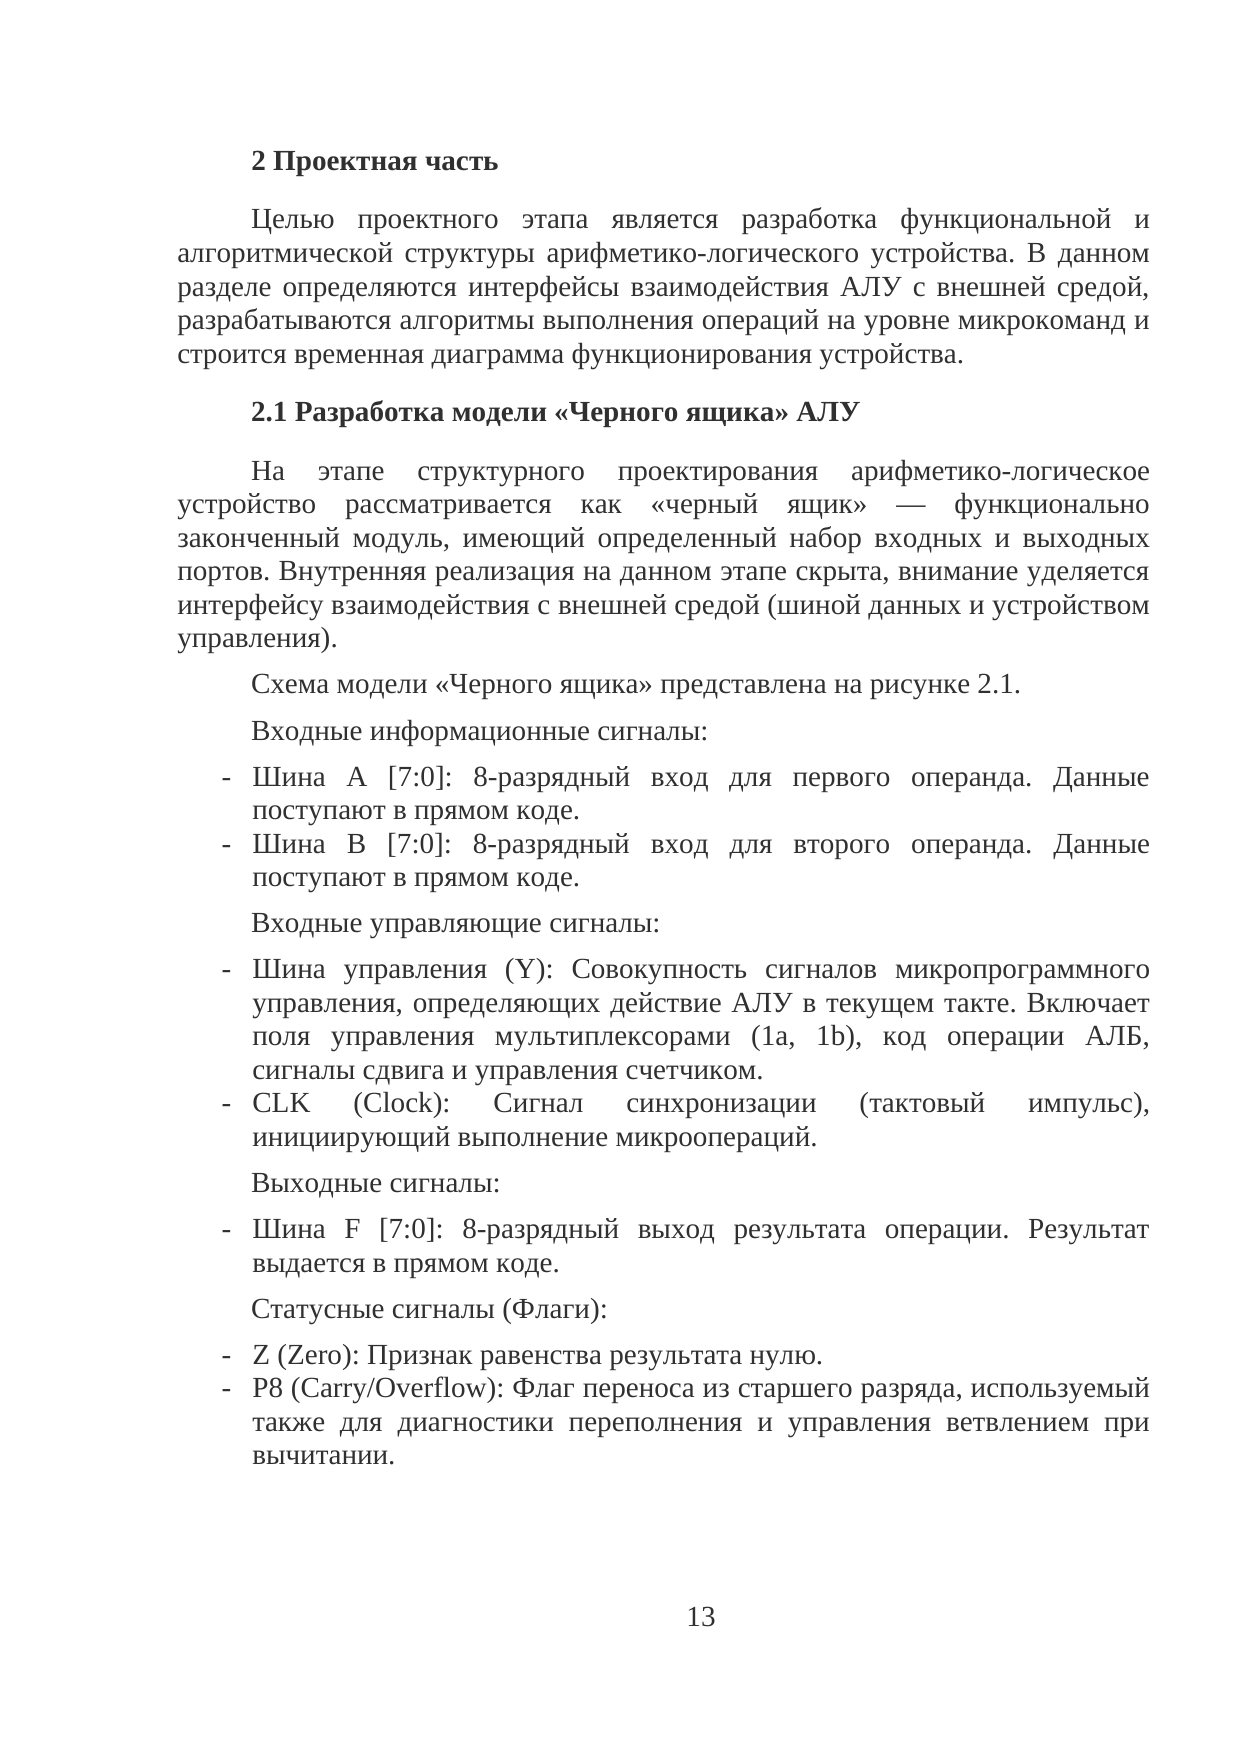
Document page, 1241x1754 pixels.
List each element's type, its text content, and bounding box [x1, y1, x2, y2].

text На этапе структурного проектирования арифметико-логическое устройство рассматривается как «черный ящик» — функционально законченный модуль, имеющий определенный набор входных и выходных портов. Внутренняя реализация на данном этапе скрыта, внимание уделяется интерфейсу взаимодействия с внешней средой (шиной данных и устройством управления). [177, 453, 1151, 654]
list Z (Zero): Признак равенства результата нулю. [221, 1337, 1151, 1370]
text Статусные сигналы (Флаги): [177, 1291, 1151, 1324]
list P8 (Carry/Overflow): Флаг переноса из старшего разряда, используемый также для диагностики переполнения и управления ветвлением при вычитании. [221, 1370, 1151, 1471]
subtitle 2 Проектная часть [177, 143, 1151, 177]
text Выходные сигналы: [177, 1165, 1151, 1199]
text Входные информационные сигналы: [177, 713, 1151, 746]
list Шина A [7:0]: 8-разрядный вход для первого операнда. Данные поступают в прямом коде. [221, 759, 1151, 826]
list Шина B [7:0]: 8-разрядный вход для второго операнда. Данные поступают в прямом коде. [221, 826, 1151, 893]
list Шина F [7:0]: 8-разрядный выход результата операции. Результат выдается в прямом коде. [221, 1211, 1151, 1278]
subtitle 2.1 Разработка модели «Черного ящика» АЛУ [177, 394, 1151, 428]
list CLK (Clock): Сигнал синхронизации (тактовый импульс), инициирующий выполнение микроопераций. [221, 1086, 1151, 1153]
list Шина управления (Y): Совокупность сигналов микропрограммного управления, определяющих действие АЛУ в текущем такте. Включает поля управления мультиплексорами (1a, 1b), код операции АЛБ, сигналы сдвига и управления счетчиком. [221, 951, 1151, 1086]
text Целью проектного этапа является разработка функциональной и алгоритмической структуры арифметико-логического устройства. В данном разделе определяются интерфейсы взаимодействия АЛУ с внешней средой, разрабатываются алгоритмы выполнения операций на уровне микрокоманд и строится временная диаграмма функционирования устройства. [177, 202, 1151, 369]
text Схема модели «Черного ящика» представлена на рисунке 2.1. [177, 667, 1151, 700]
text Входные управляющие сигналы: [177, 905, 1151, 939]
